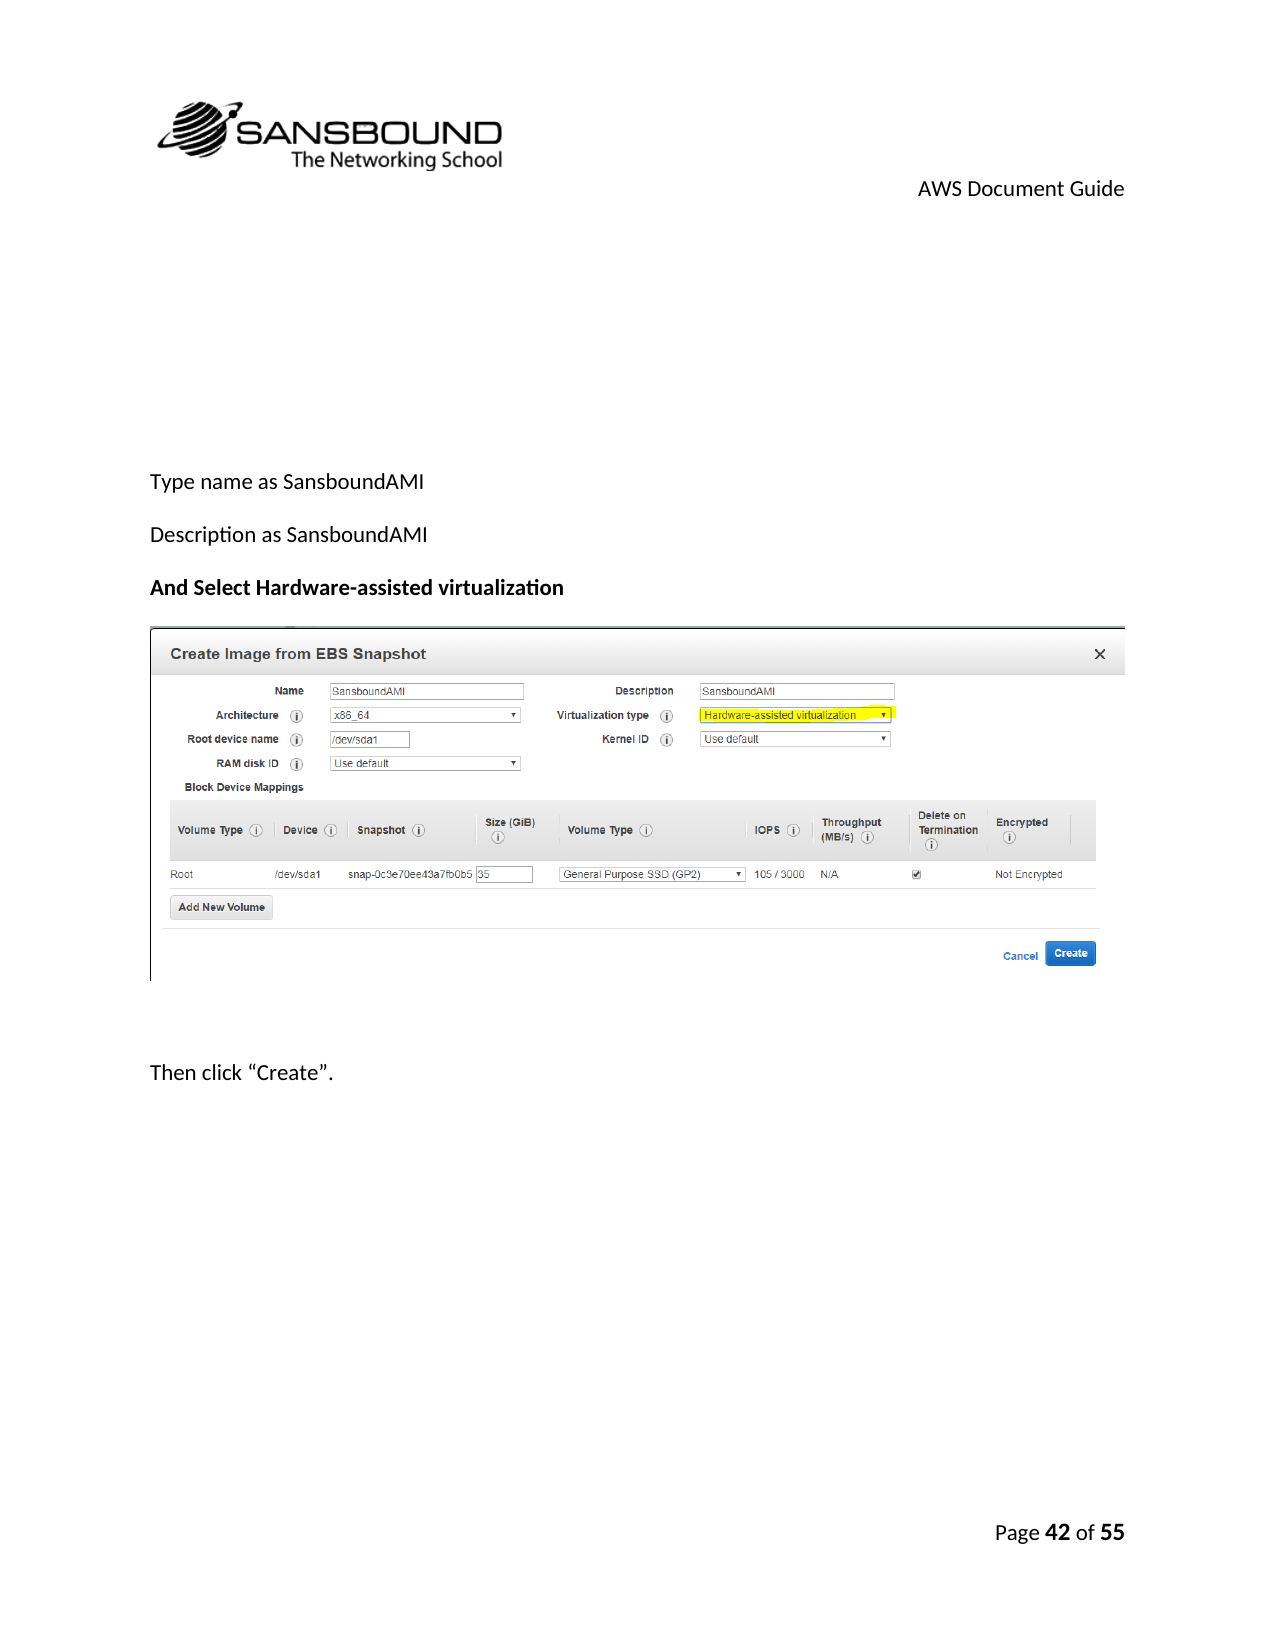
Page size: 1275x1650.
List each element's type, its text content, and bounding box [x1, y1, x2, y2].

text Then click “Create”. [150, 1058, 1125, 1086]
text And Select Hardware-assisted virtualization [150, 573, 1125, 601]
text Type name as SansboundAMI [150, 467, 1125, 495]
text Description as SansboundAMI [150, 520, 1125, 548]
picture [150, 626, 1125, 981]
picture [150, 75, 514, 197]
